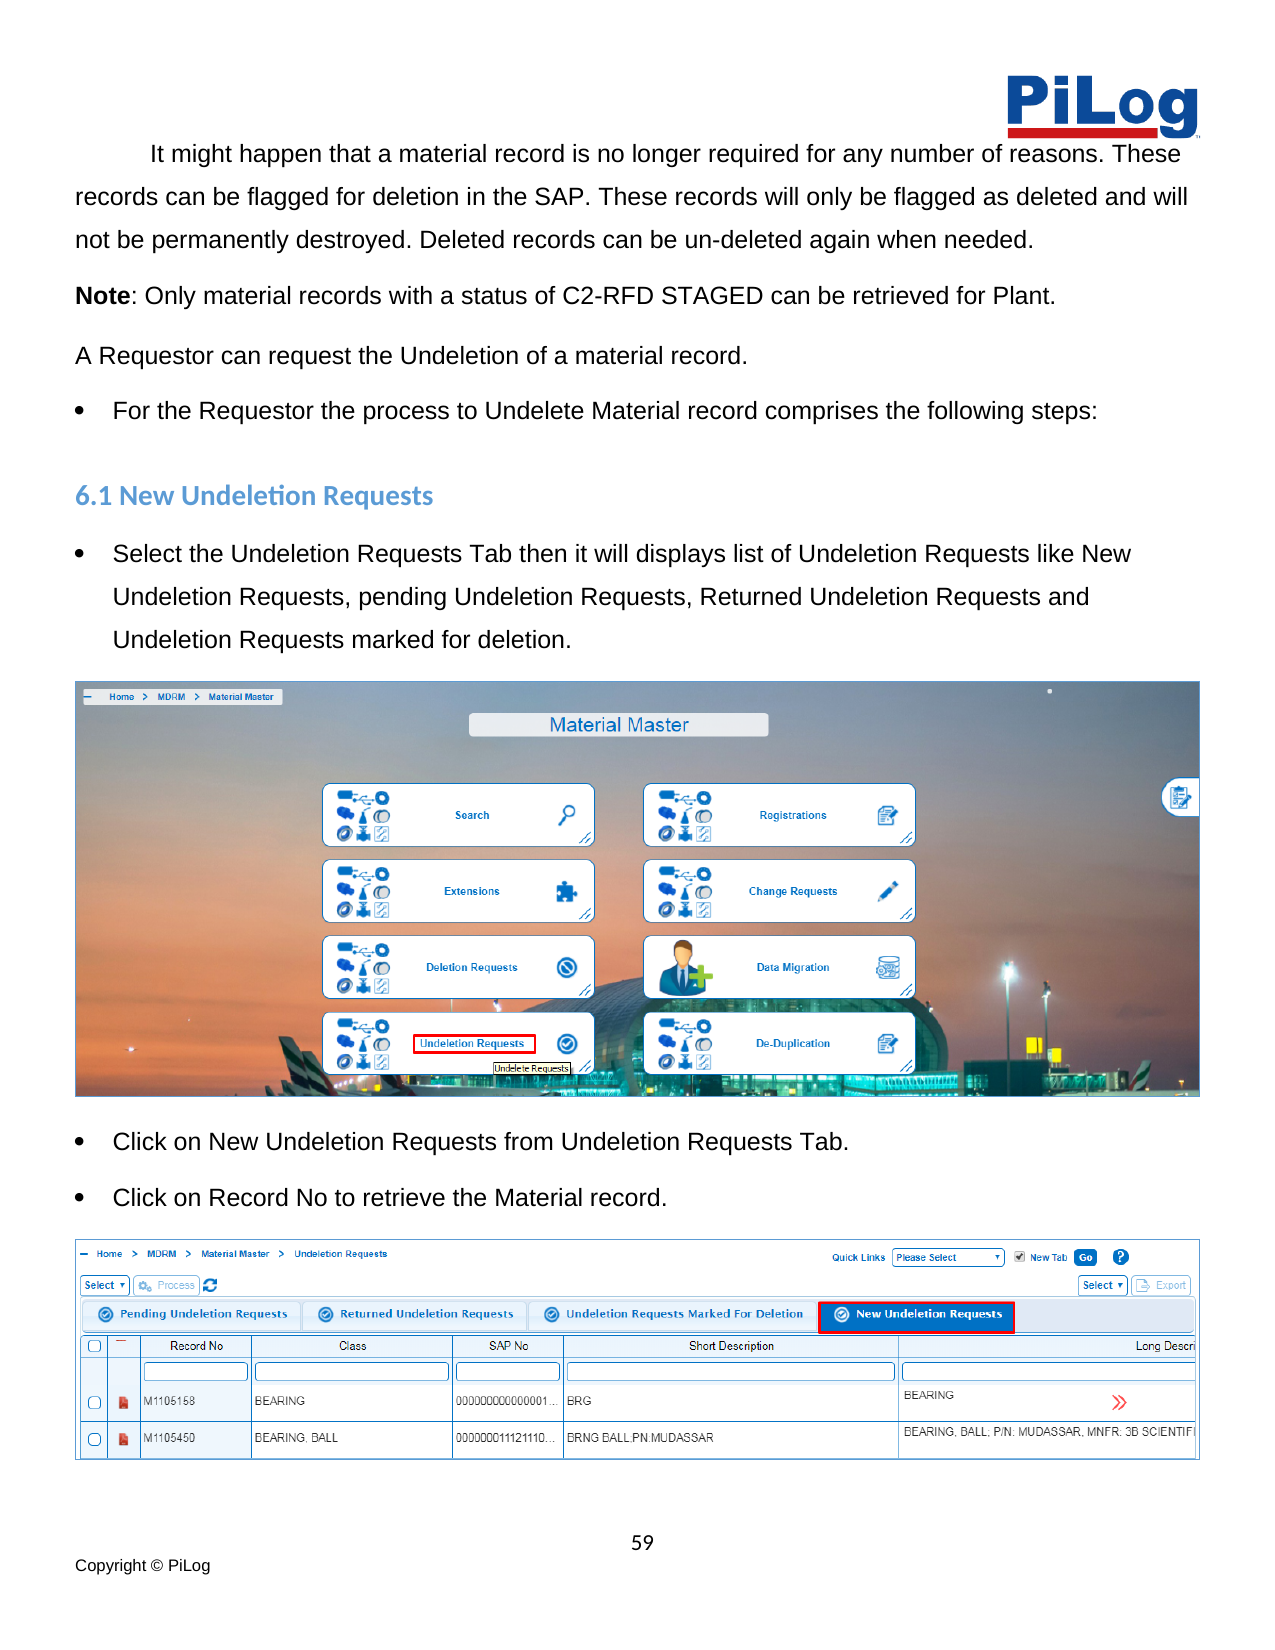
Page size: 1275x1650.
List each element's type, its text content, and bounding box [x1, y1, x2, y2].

text A Requestor can request the Undeletion of a material record. [75, 341, 1200, 369]
text Note: Only material records with a status of C2-RFD STAGED can be retrieved for Plant. [75, 281, 1200, 310]
subtitle 6.1 New Undeletion Requests [75, 477, 1200, 513]
picture [76, 682, 1199, 1096]
list Select the Undeletion Requests Tab then it will displays list of Undeletion Requests like New Undeletion Requests, pending Undeletion Requests, Returned Undeletion Requests and Undeletion Requests marked for deletion. [75, 539, 1200, 654]
list Click on New Undeletion Requests from Undeletion Requests Tab. [75, 1127, 1200, 1156]
list Click on Record No to retrieve the Material record. [75, 1183, 1200, 1212]
picture [76, 1240, 1199, 1459]
picture [1007, 75, 1200, 139]
list For the Requestor the process to Undelete Material record comprises the following steps: [75, 396, 1200, 425]
text It might happen that a material record is no longer required for any number of reasons. These records can be flagged for deletion in the SAP. These records will only be flagged as deleted and will not be permanently destroyed. Deleted records can be un-deleted again when needed. [75, 139, 1200, 254]
